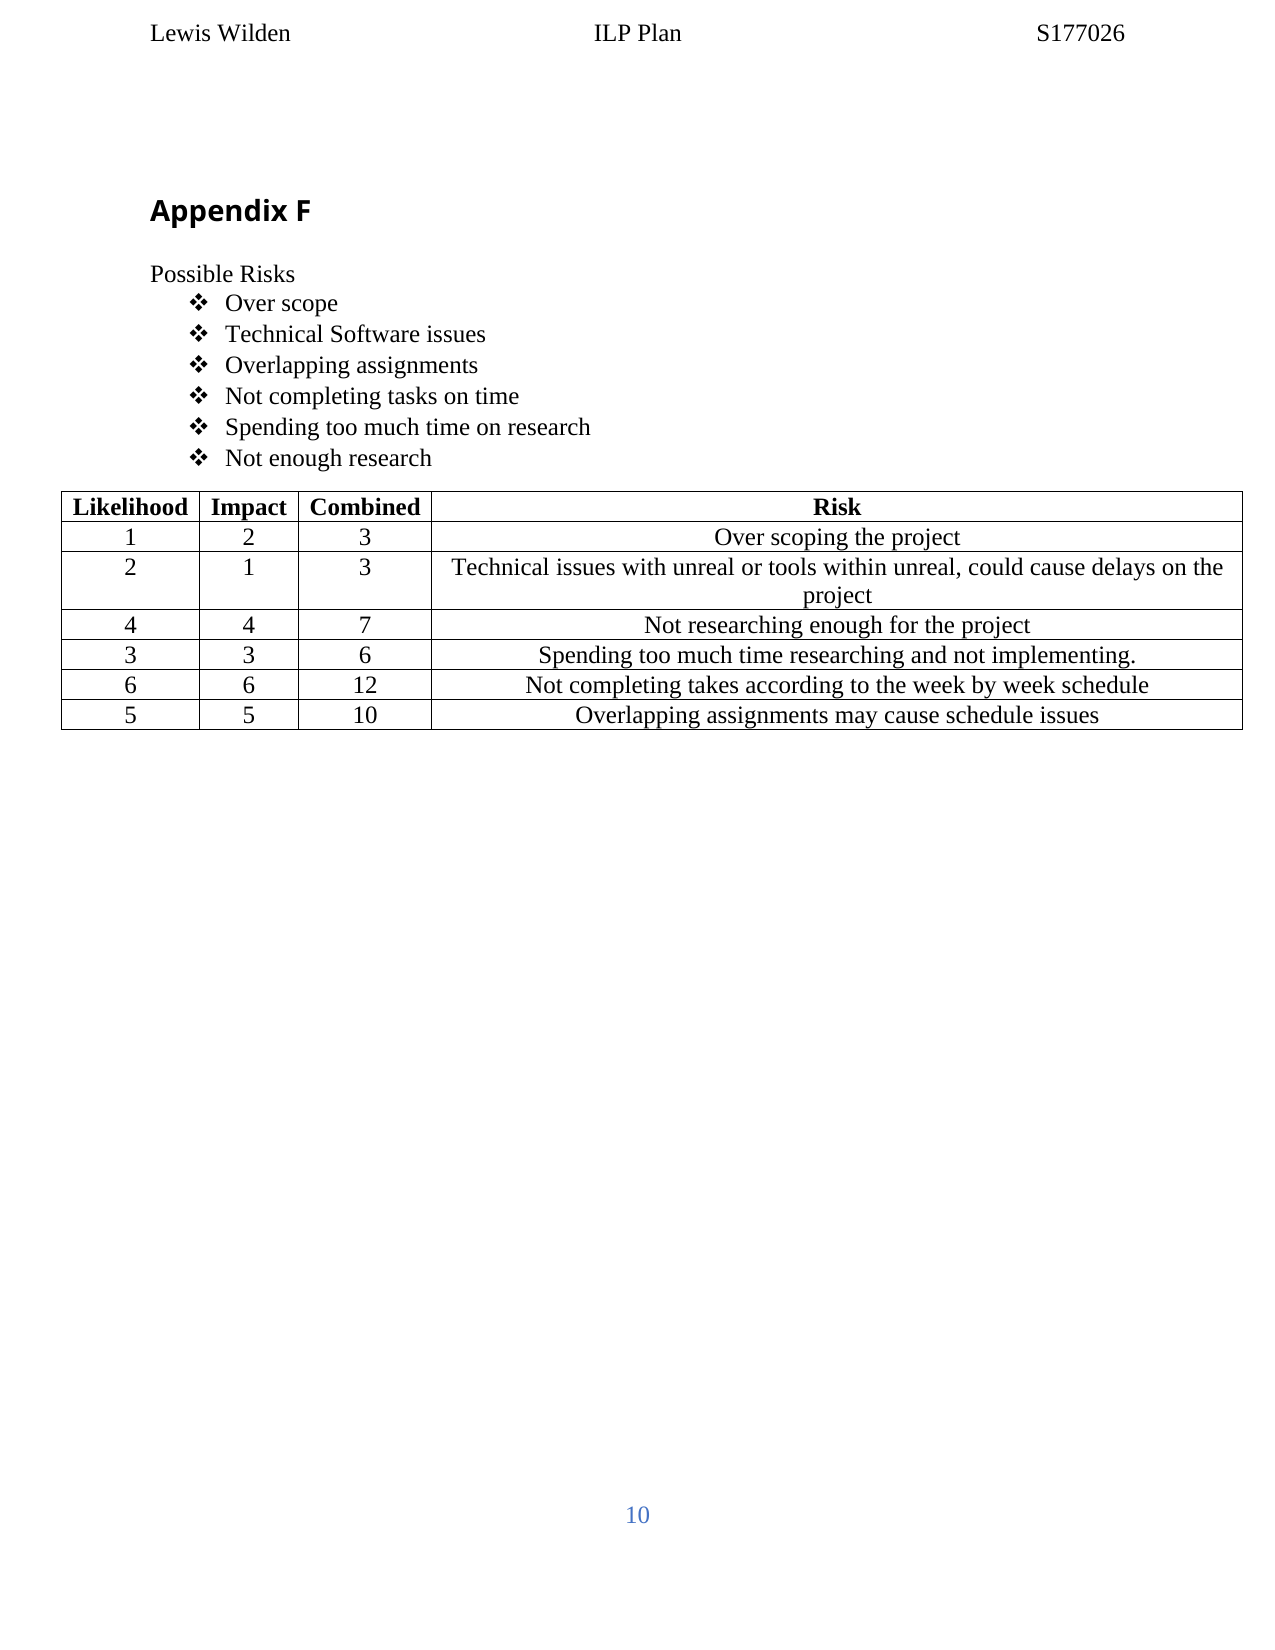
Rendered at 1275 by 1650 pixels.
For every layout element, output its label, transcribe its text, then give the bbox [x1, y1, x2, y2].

table_header Impact [200, 492, 298, 521]
list Technical Software issues [187, 319, 1125, 348]
table_cell 3 [62, 640, 199, 669]
list Overlapping assignments [187, 350, 1125, 379]
table_cell Technical issues with unreal or tools within unreal, could cause delays on the project [432, 552, 1242, 609]
table_cell Spending too much time researching and not implementing. [432, 640, 1242, 669]
list Not completing tasks on time [187, 381, 1125, 410]
table_cell 2 [200, 522, 298, 551]
table_cell 12 [299, 670, 431, 699]
table_cell Overlapping assignments may cause schedule issues [432, 700, 1242, 728]
table_cell 1 [200, 552, 298, 609]
table_header Combined [299, 492, 431, 521]
list Over scope [187, 288, 1125, 317]
table_cell 4 [200, 610, 298, 639]
table_cell 3 [200, 640, 298, 669]
table_cell 5 [200, 700, 298, 728]
table_cell Over scoping the project [432, 522, 1242, 551]
table_cell 2 [62, 552, 199, 609]
text Possible Risks [150, 259, 1125, 288]
table_cell 6 [299, 640, 431, 669]
table_cell 10 [299, 700, 431, 728]
table_cell 3 [299, 552, 431, 609]
subtitle Appendix F [150, 191, 1125, 230]
list Spending too much time on research [187, 412, 1125, 441]
table_cell 3 [299, 522, 431, 551]
table_cell 7 [299, 610, 431, 639]
table_cell Not completing takes according to the week by week schedule [432, 670, 1242, 699]
table_header Likelihood [62, 492, 199, 521]
list Not enough research [187, 443, 1125, 472]
table_cell 5 [62, 700, 199, 728]
table_cell 6 [62, 670, 199, 699]
table_header Risk [432, 492, 1242, 521]
table_cell 4 [62, 610, 199, 639]
table_cell Not researching enough for the project [432, 610, 1242, 639]
table_cell 6 [200, 670, 298, 699]
table_cell 1 [62, 522, 199, 551]
